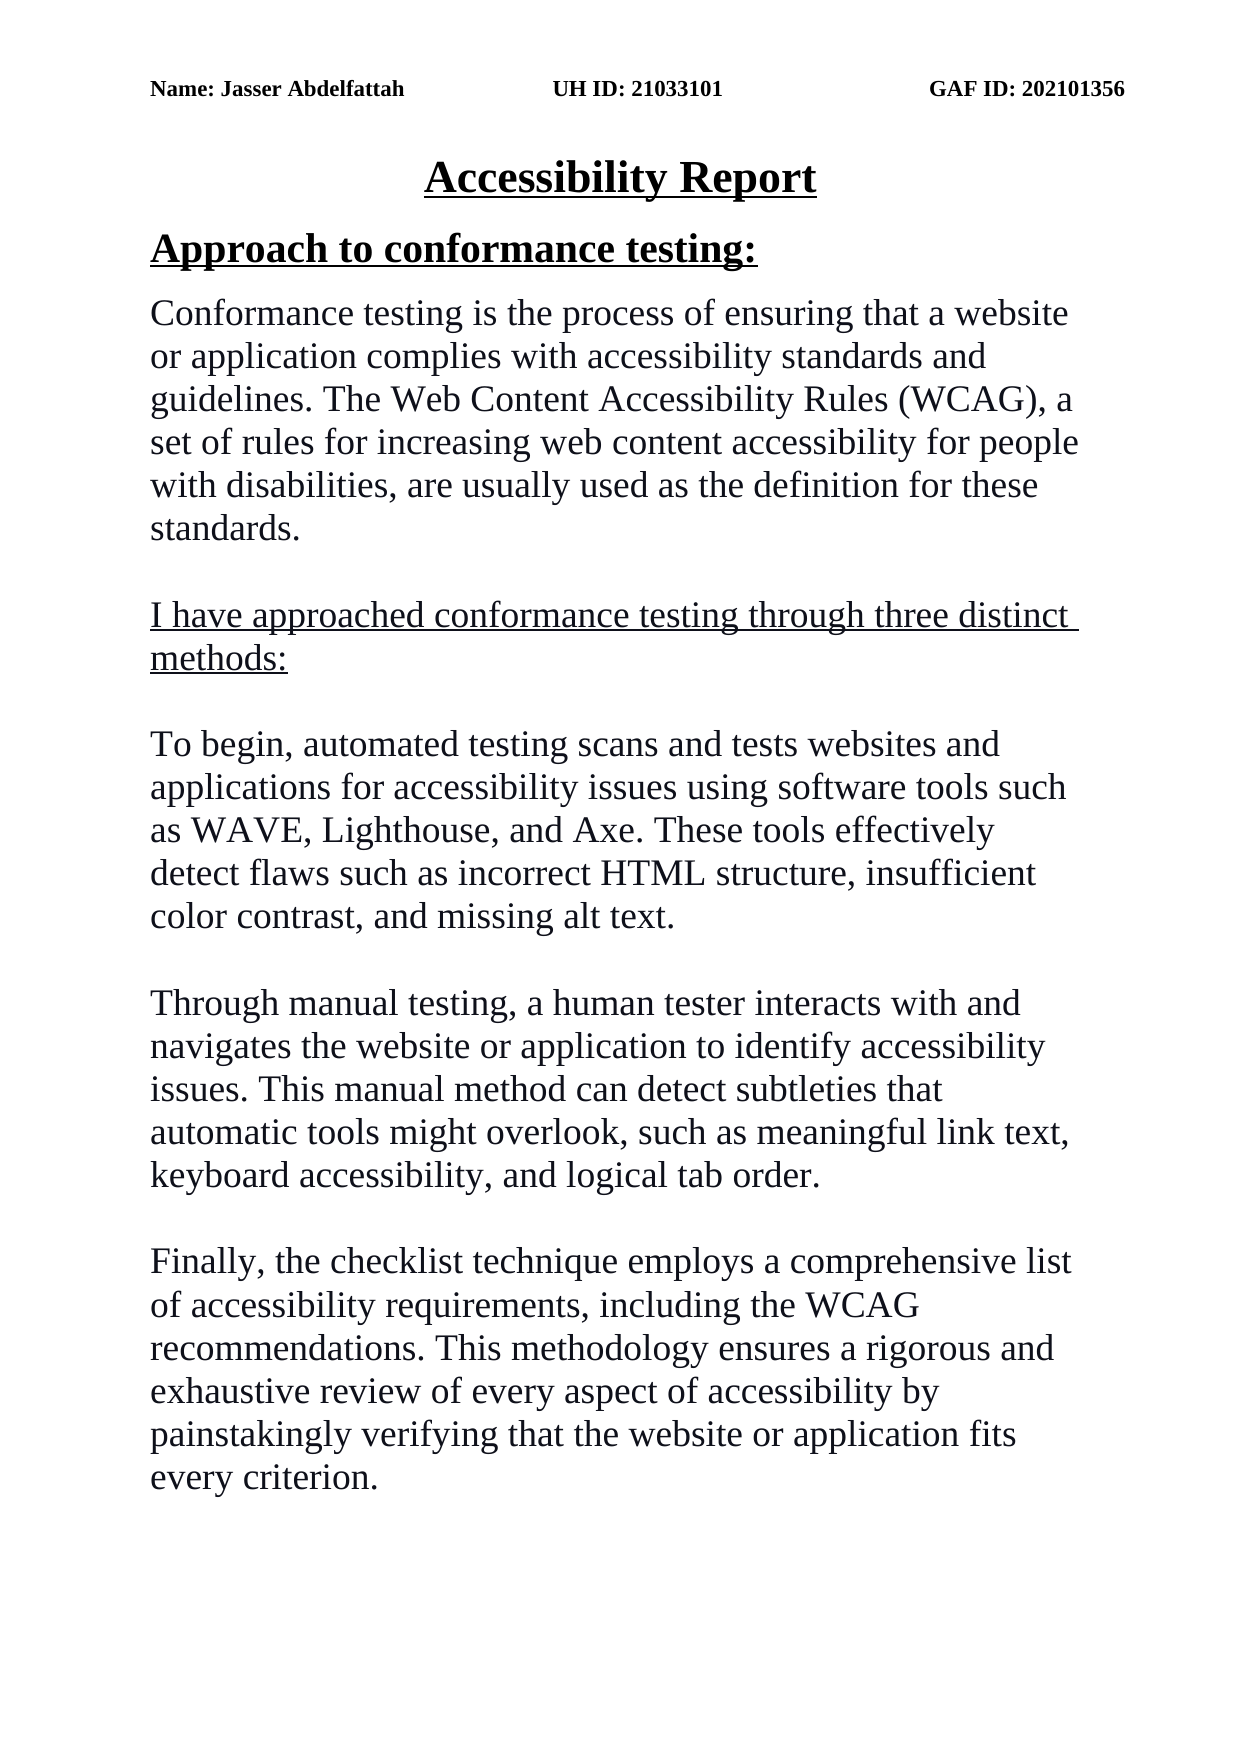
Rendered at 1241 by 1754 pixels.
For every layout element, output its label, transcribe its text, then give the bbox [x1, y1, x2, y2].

text To begin, automated testing scans and tests websites and applications for accessibility issues using software tools such as WAVE, Lighthouse, and Axe. These tools effectively detect flaws such as incorrect HTML structure, insufficient color contrast, and missing alt text. [150, 721, 1090, 937]
text Approach to conformance testing: [150, 223, 1090, 271]
text Accessibility Report [150, 150, 1090, 203]
text Conformance testing is the process of ensuring that a website or application complies with accessibility standards and guidelines. The Web Content Accessibility Rules (WCAG), a set of rules for increasing web content accessibility for people with disabilities, are usually used as the definition for these standards. [150, 290, 1090, 549]
text Through manual testing, a human tester interacts with and navigates the website or application to identify accessibility issues. This manual method can detect subtleties that automatic tools might overlook, such as meaningful link text, keyboard accessibility, and logical tab order. [150, 980, 1090, 1196]
text I have approached conformance testing through three distinct methods: [150, 592, 1090, 678]
text Finally, the checklist technique employs a comprehensive list of accessibility requirements, including the WCAG recommendations. This methodology ensures a rigorous and exhaustive review of every aspect of accessibility by painstakingly verifying that the website or application fits every criterion. [150, 1239, 1090, 1498]
